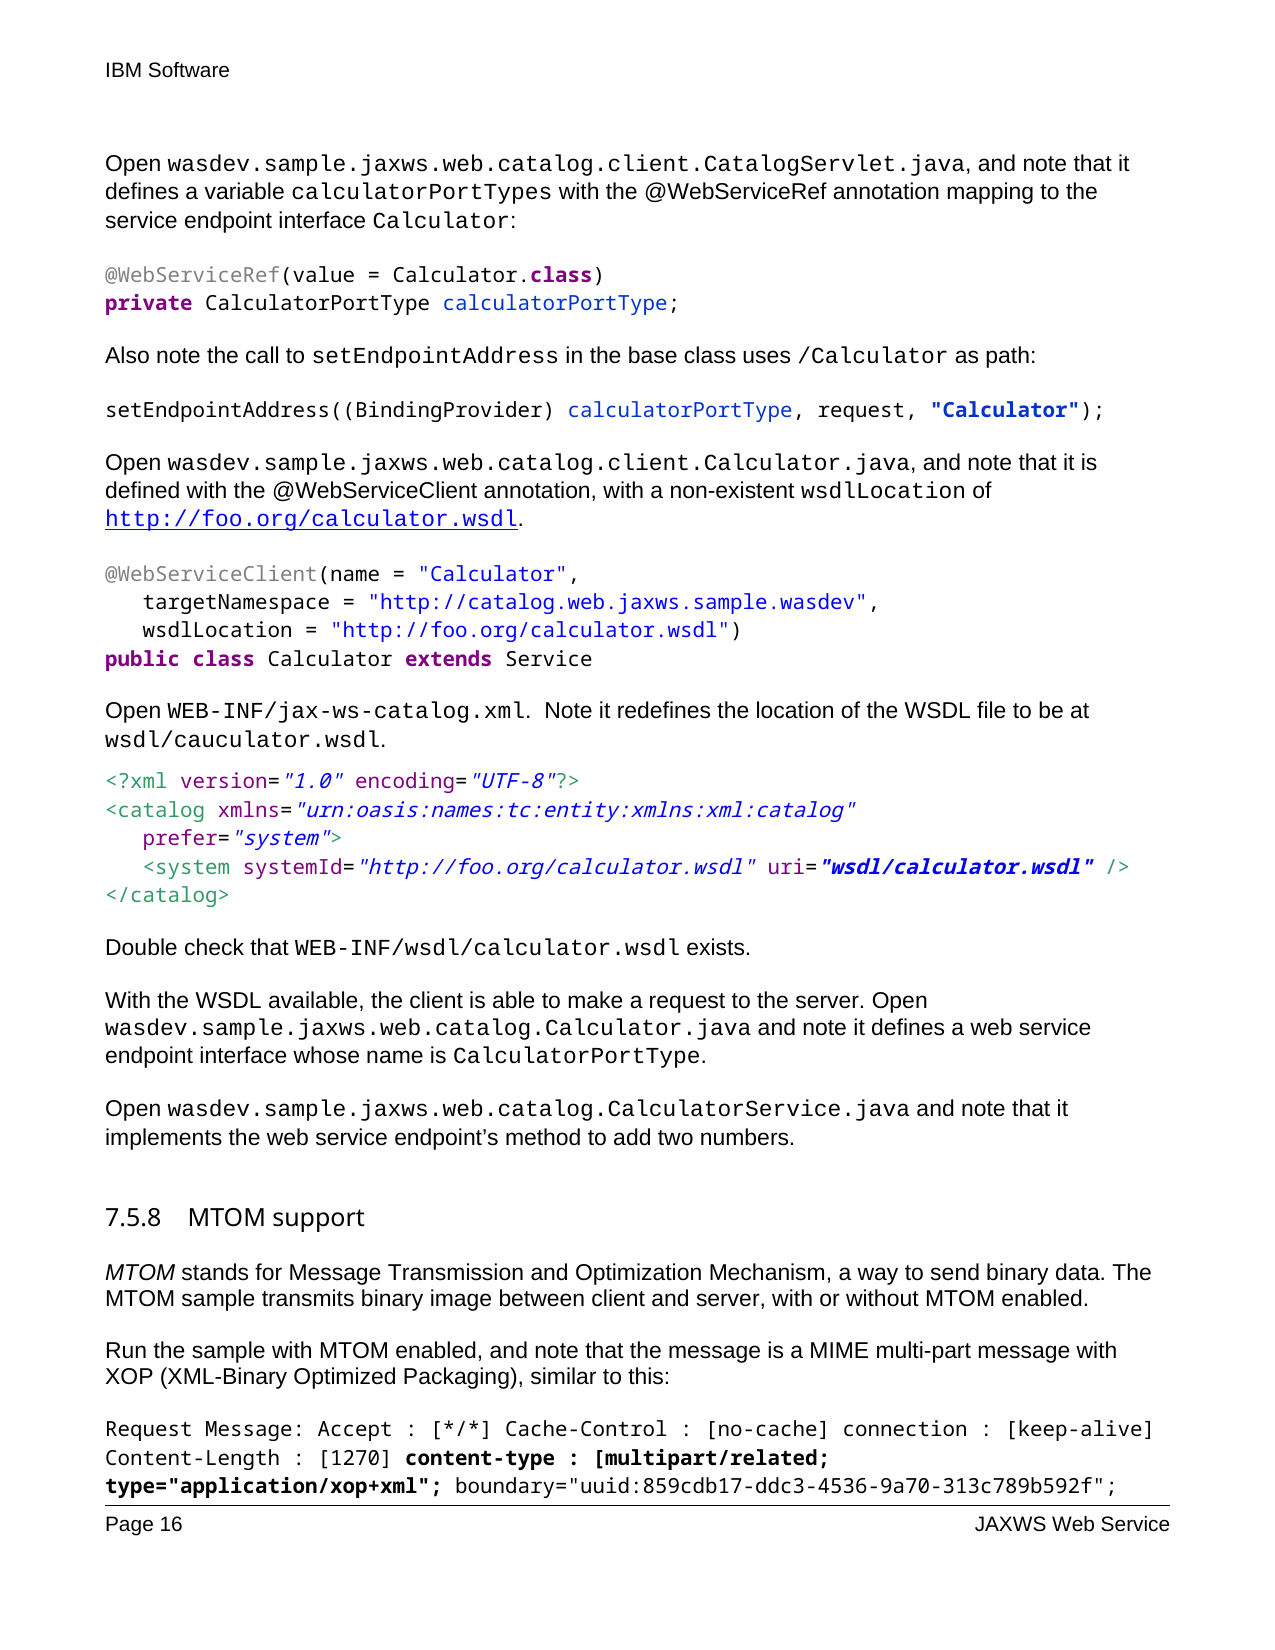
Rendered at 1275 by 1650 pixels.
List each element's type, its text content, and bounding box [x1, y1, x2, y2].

text Run the sample with MTOM enabled, and note that the message is a MIME multi-part message with XOP (XML-Binary Optimized Packaging), similar to this: [105, 1337, 1170, 1389]
text MTOM stands for Message Transmission and Optimization Mechanism, a way to send binary data. The MTOM sample transmits binary image between client and server, with or without MTOM enabled. [105, 1259, 1170, 1312]
text public class Calculator extends Service [105, 644, 1170, 672]
text <system systemId="http://foo.org/calculator.wsdl" uri="wsdl/calculator.wsdl" /> [105, 852, 1170, 880]
text targetNamespace = "http://catalog.web.jaxws.sample.wasdev", [105, 587, 1170, 616]
text @WebServiceRef(value = Calculator.class) [105, 260, 1170, 288]
subtitle MTOM support [105, 1200, 1170, 1234]
text Open wasdev.sample.jaxws.web.catalog.client.CatalogServlet.java, and note that it defines a variable calculatorPortTypes with the @WebServiceRef annotation mapping to the service endpoint interface Calculator: [105, 150, 1170, 235]
text private CalculatorPortType calculatorPortType; [105, 288, 1170, 317]
text wsdlLocation = "http://foo.org/calculator.wsdl") [105, 616, 1170, 644]
text Open wasdev.sample.jaxws.web.catalog.CalculatorService.java and note that it implements the web service endpoint’s method to add two numbers. [105, 1095, 1170, 1150]
text Open WEB-INF/jax-ws-catalog.xml. Note it redefines the location of the WSDL file to be at wsdl/cauculator.wsdl. [105, 697, 1170, 754]
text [105, 1414, 1170, 1499]
text @WebServiceClient(name = "Calculator", [105, 559, 1170, 587]
text <catalog xmlns="urn:oasis:names:tc:entity:xmlns:xml:catalog" [105, 795, 1170, 823]
text With the WSDL available, the client is able to make a request to the server. Open wasdev.sample.jaxws.web.catalog.Calculator.java and note it defines a web service endpoint interface whose name is CalculatorPortType. [105, 987, 1170, 1070]
text prefer="system"> [105, 823, 1170, 852]
text <?xml version="1.0" encoding="UTF-8"?> [105, 767, 1170, 795]
text Double check that WEB-INF/wsdl/calculator.wsdl exists. [105, 934, 1170, 962]
text Also note the call to setEndpointAddress in the base class uses /Calculator as path: [105, 342, 1170, 370]
text </catalog> [105, 880, 1170, 909]
text Open wasdev.sample.jaxws.web.catalog.client.Calculator.java, and note that it is defined with the @WebServiceClient annotation, with a non-existent wsdlLocation of http://foo.org/calculator.wsdl. [105, 449, 1170, 534]
text setEndpointAddress((BindingProvider) calculatorPortType, request, "Calculator"); [105, 395, 1170, 424]
